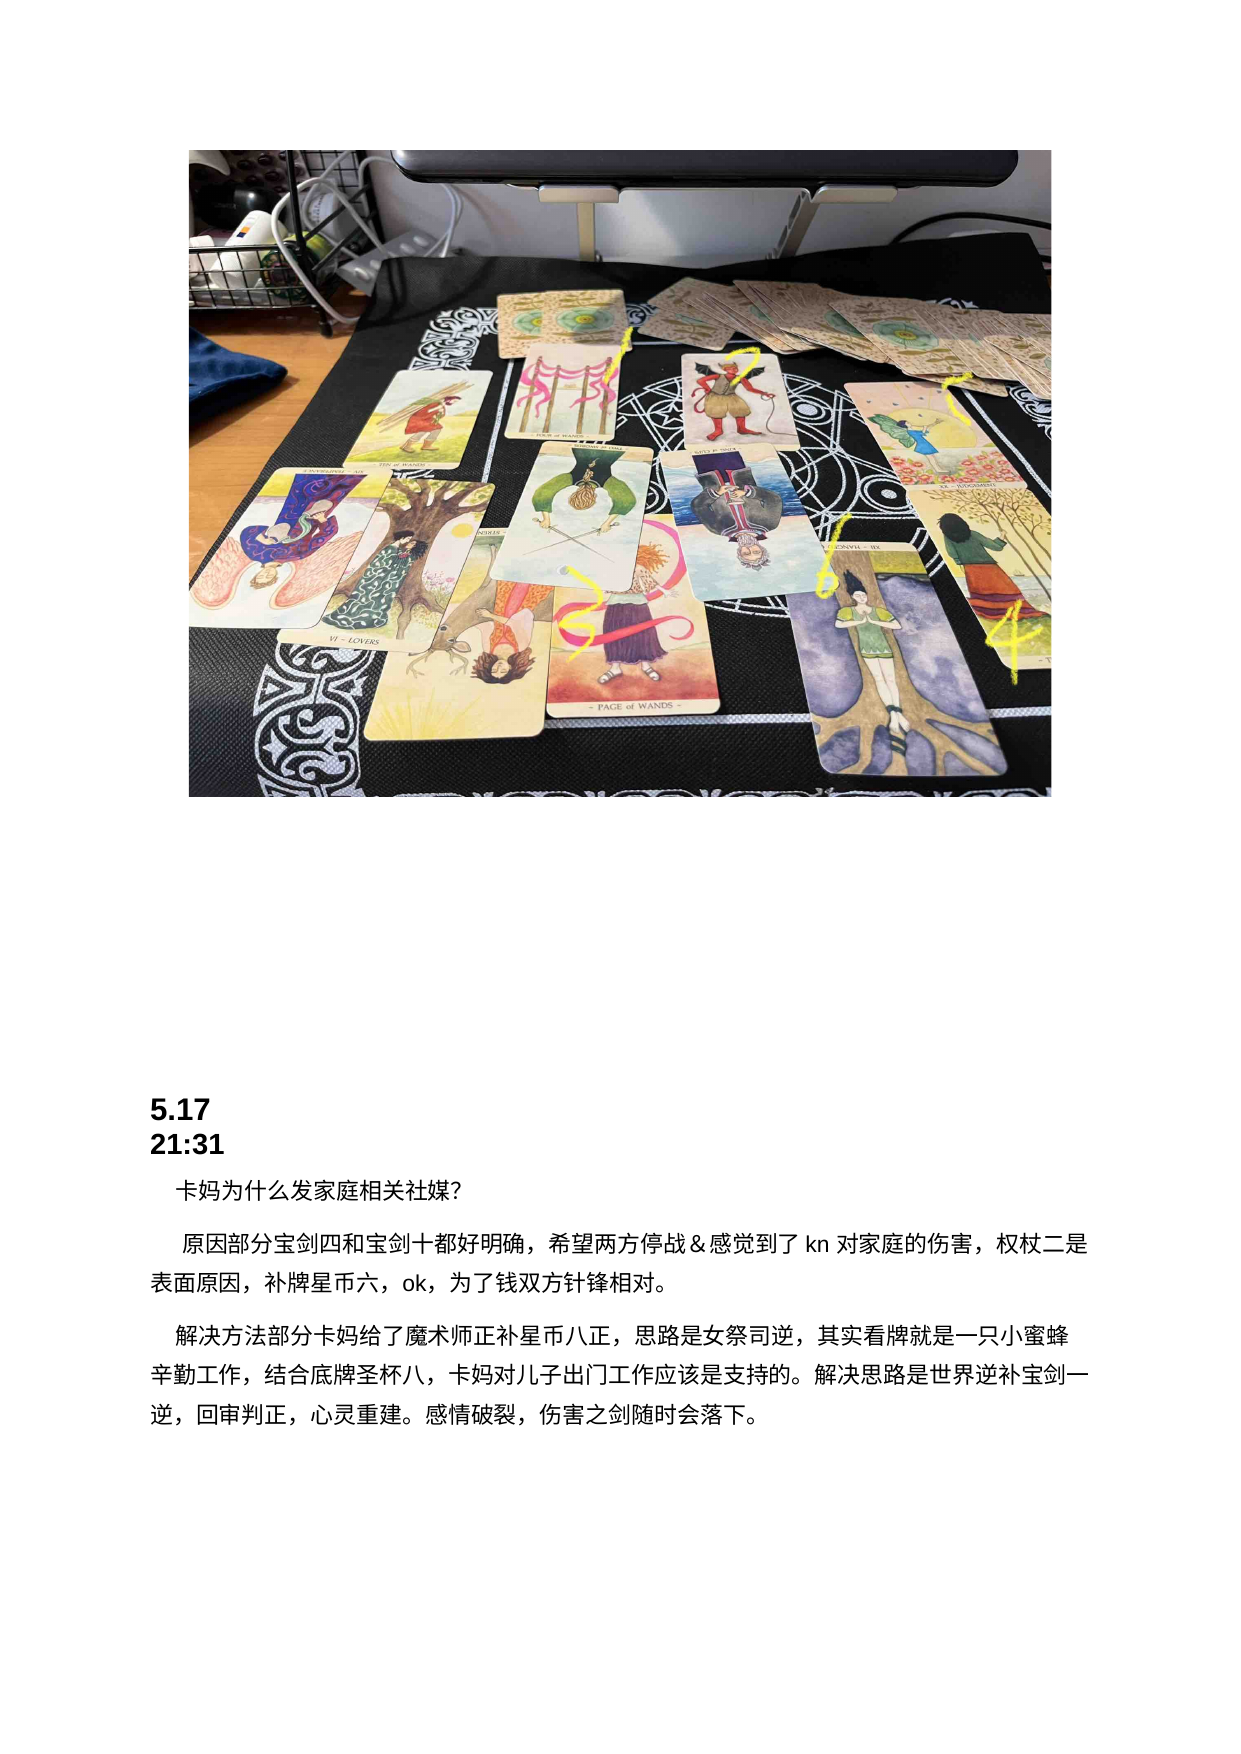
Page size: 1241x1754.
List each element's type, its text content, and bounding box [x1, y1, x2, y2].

text 卡妈为什么发家庭相关社媒？ [150, 1173, 1090, 1206]
text 原因部分宝剑四和宝剑十都好明确，希望两方停战＆感觉到了kn 对家庭的伤害，权杖二是表面原因，补牌星币六，ok，为了钱双方针锋相对。 [150, 1225, 1090, 1298]
picture [188, 150, 1052, 797]
text 解决方法部分卡妈给了魔术师正补星币八正，思路是女祭司逆，其实看牌就是一只小蜜蜂辛勤工作，结合底牌圣杯八，卡妈对儿子出门工作应该是支持的。解决思路是世界逆补宝剑一逆，回审判正，心灵重建。感情破裂，伤害之剑随时会落下。 [150, 1317, 1090, 1430]
